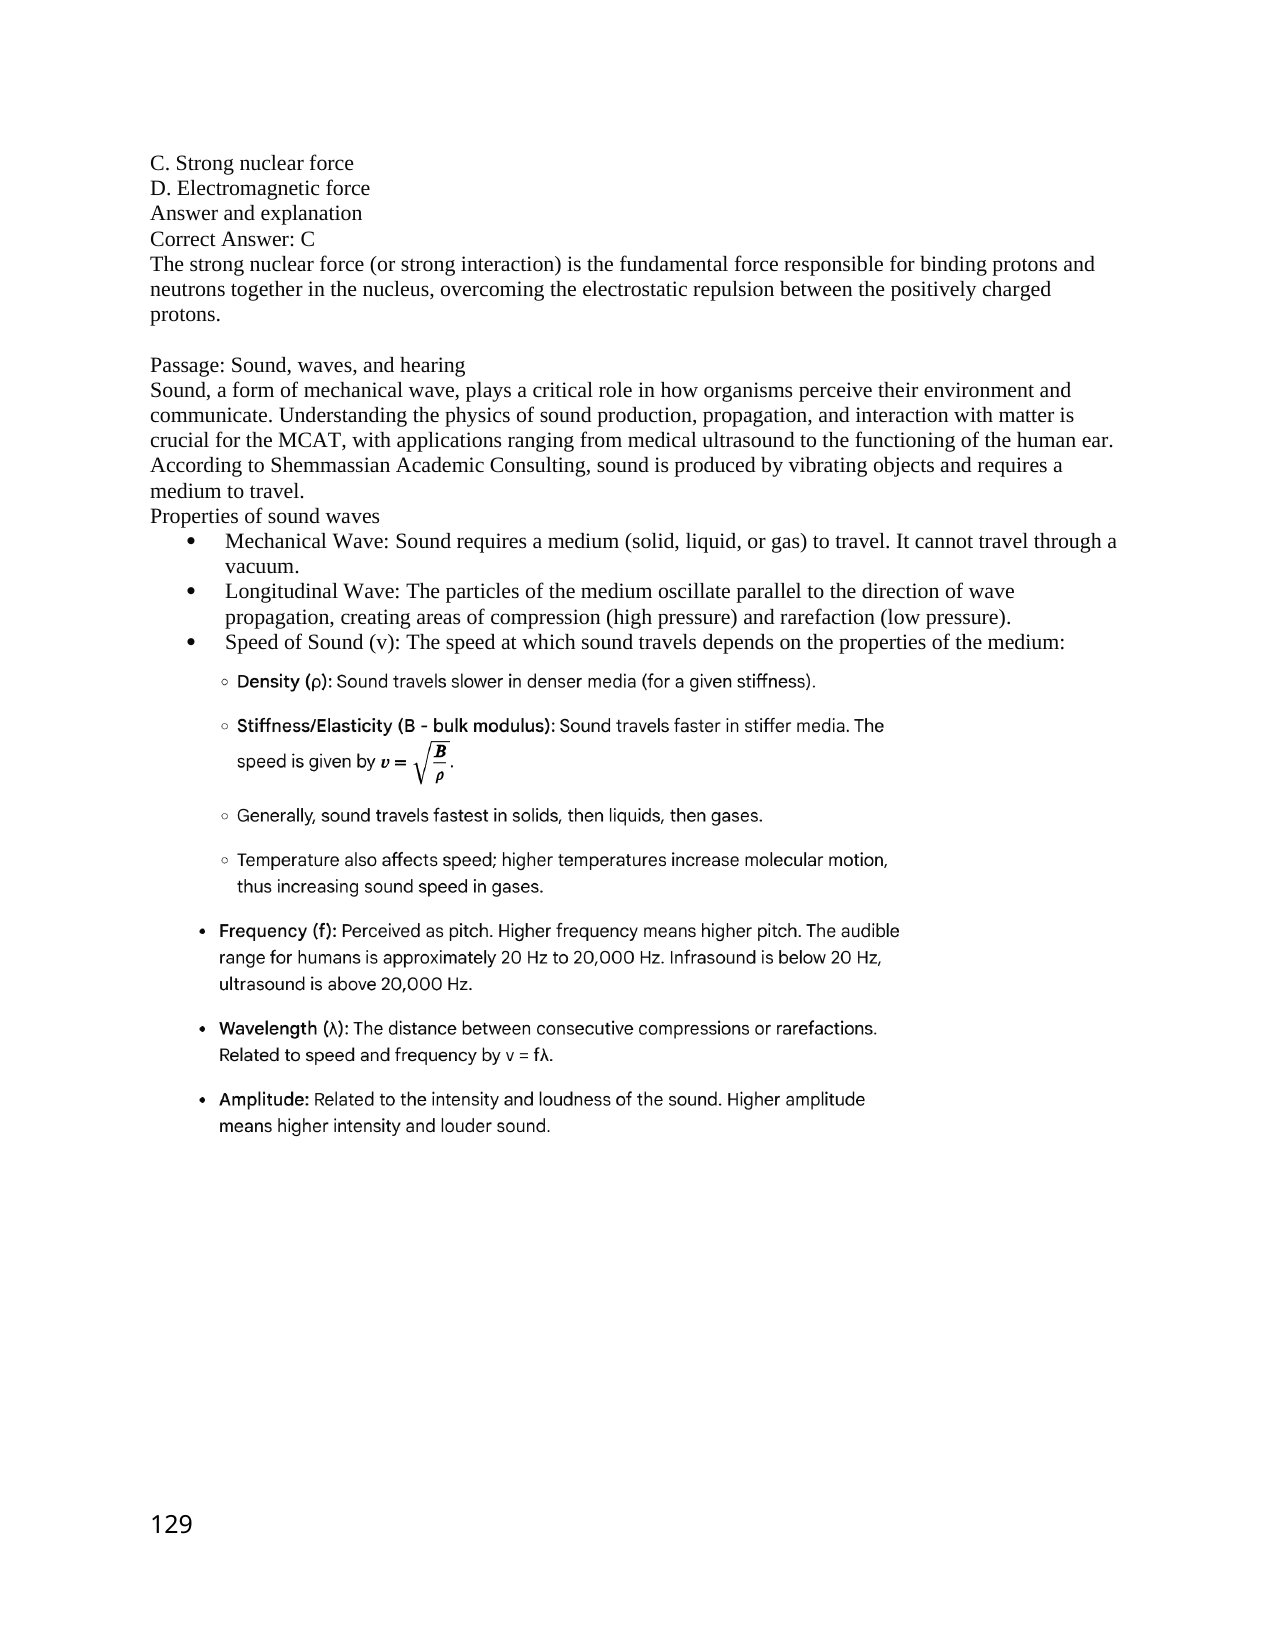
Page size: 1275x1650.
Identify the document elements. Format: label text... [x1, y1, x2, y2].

text Sound, a form of mechanical wave, plays a critical role in how organisms perceive their environment and communicate. Understanding the physics of sound production, propagation, and interaction with matter is crucial for the MCAT, with applications ranging from medical ultrasound to the functioning of the human ear. According to Shemmassian Academic Consulting, sound is produced by vibrating objects and requires a medium to travel. [150, 377, 1125, 503]
text The strong nuclear force (or strong interaction) is the fundamental force responsible for binding protons and neutrons together in the nucleus, overcoming the electrostatic repulsion between the positively charged protons. [150, 251, 1125, 326]
text Passage: Sound, waves, and hearing [150, 352, 1125, 377]
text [150, 150, 1125, 200]
text Correct Answer: C [150, 226, 1125, 251]
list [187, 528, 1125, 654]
picture [150, 654, 1125, 1164]
text Answer and explanation [150, 200, 1125, 226]
text Properties of sound waves [150, 503, 1125, 528]
